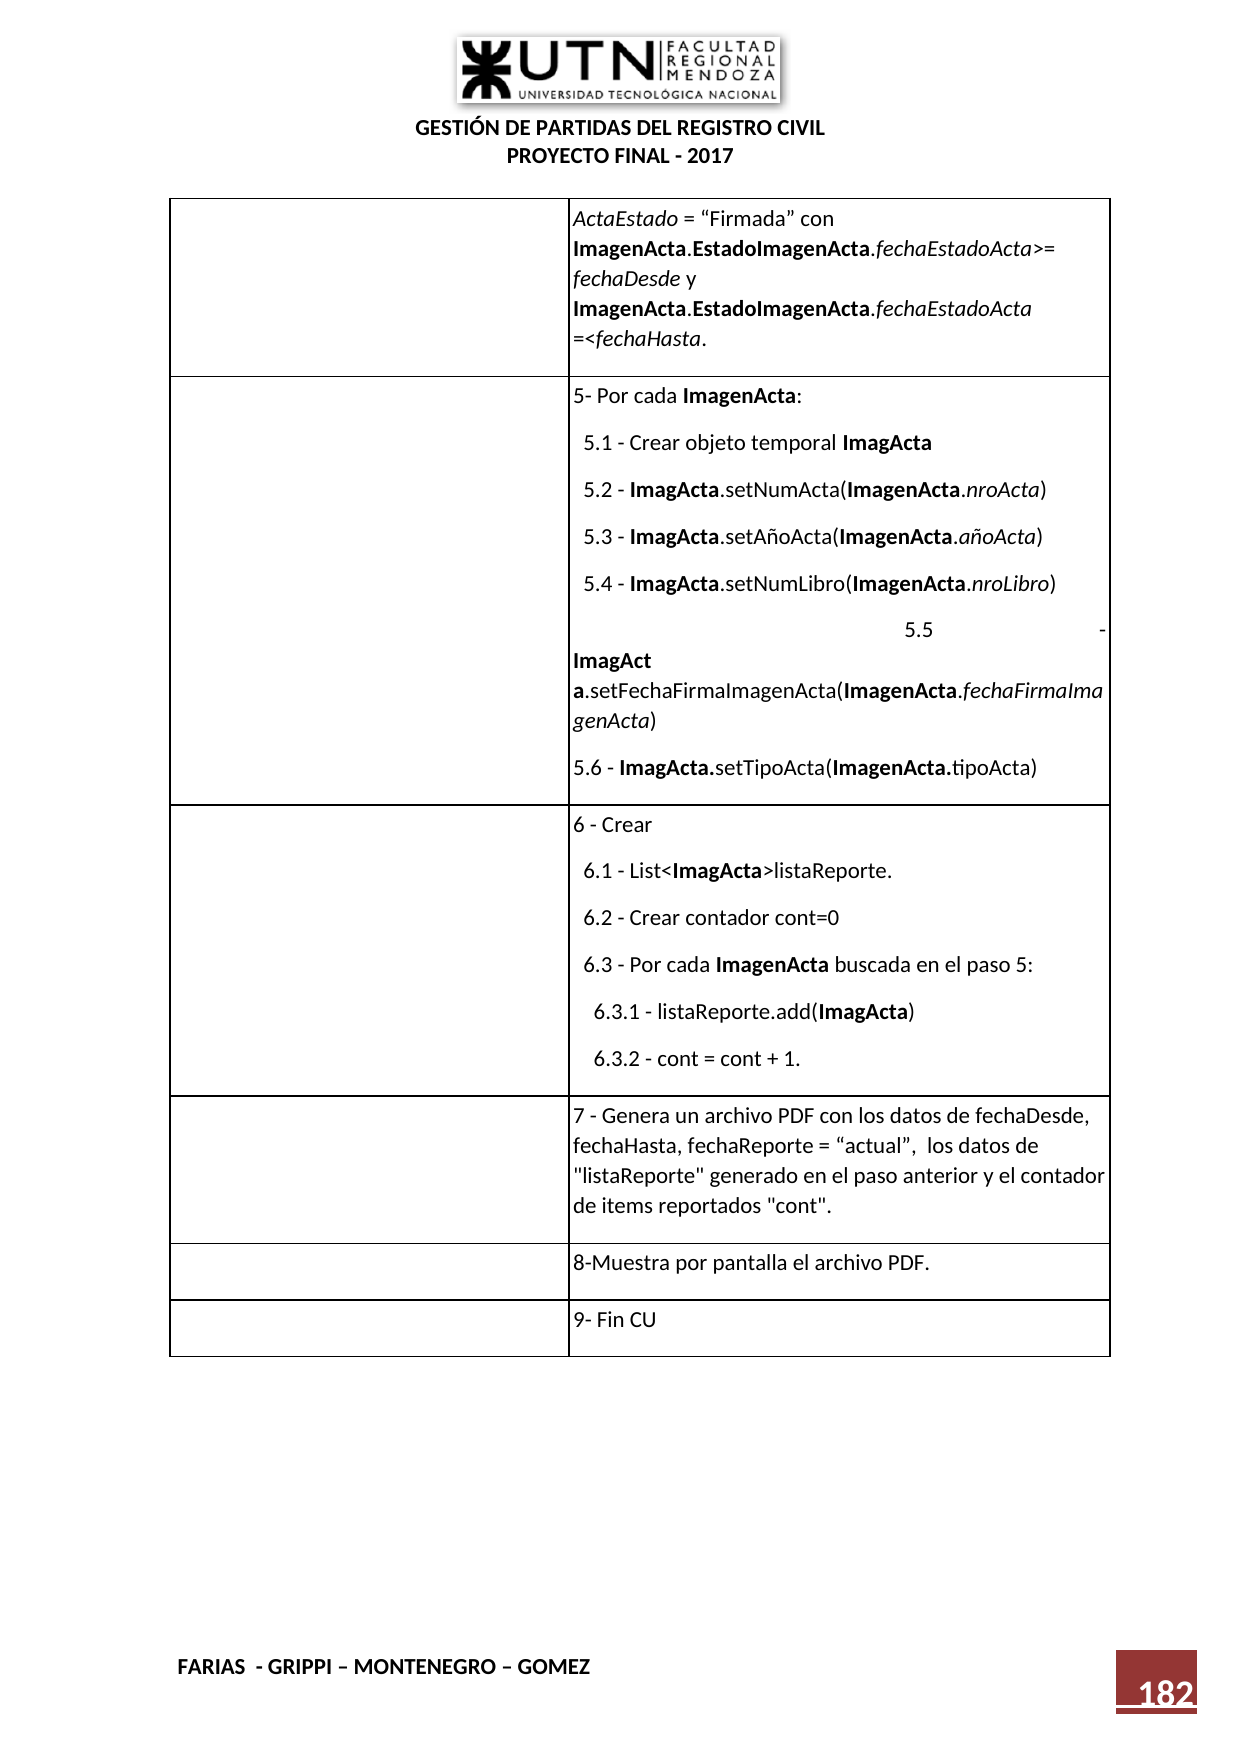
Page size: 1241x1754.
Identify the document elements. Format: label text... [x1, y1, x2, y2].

table_cell 6 - Crear 6.1 - List<ImagActa>listaReporte. 6.2 - Crear contador cont=0 6.3 - Por cada ImagenActa buscada en el paso 5: 6.3.1 - listaReporte.add(ImagActa) 6.3.2 - cont = cont + 1. [570, 806, 1109, 1095]
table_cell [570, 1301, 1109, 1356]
picture [449, 29, 791, 114]
table_cell [171, 199, 568, 376]
table_cell 7 - Genera un archivo PDF con los datos de fechaDesde, fechaHasta, fechaReporte = “actual”, los datos de "listaReporte" generado en el paso anterior y el contador de items reportados "cont". [570, 1097, 1109, 1242]
table_cell 5- Por cada ImagenActa: 5.1 - Crear objeto temporal ImagActa 5.2 - ImagActa.setNumActa(ImagenActa.nroActa) 5.3 - ImagActa.setAñoActa(ImagenActa.añoActa) 5.4 - ImagActa.setNumLibro(ImagenActa.nroLibro) 5.5 - ImagActa.setFechaFirmaImagenActa(ImagenActa.fechaFirmaImagenActa) 5.6 - ImagActa.setTipoActa(ImagenActa.tipoActa) [570, 377, 1109, 804]
table_cell [171, 1097, 568, 1242]
table_cell [171, 377, 568, 804]
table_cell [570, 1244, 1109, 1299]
table_cell [171, 806, 568, 1095]
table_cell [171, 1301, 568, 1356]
table_cell [171, 1244, 568, 1299]
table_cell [570, 199, 1109, 376]
